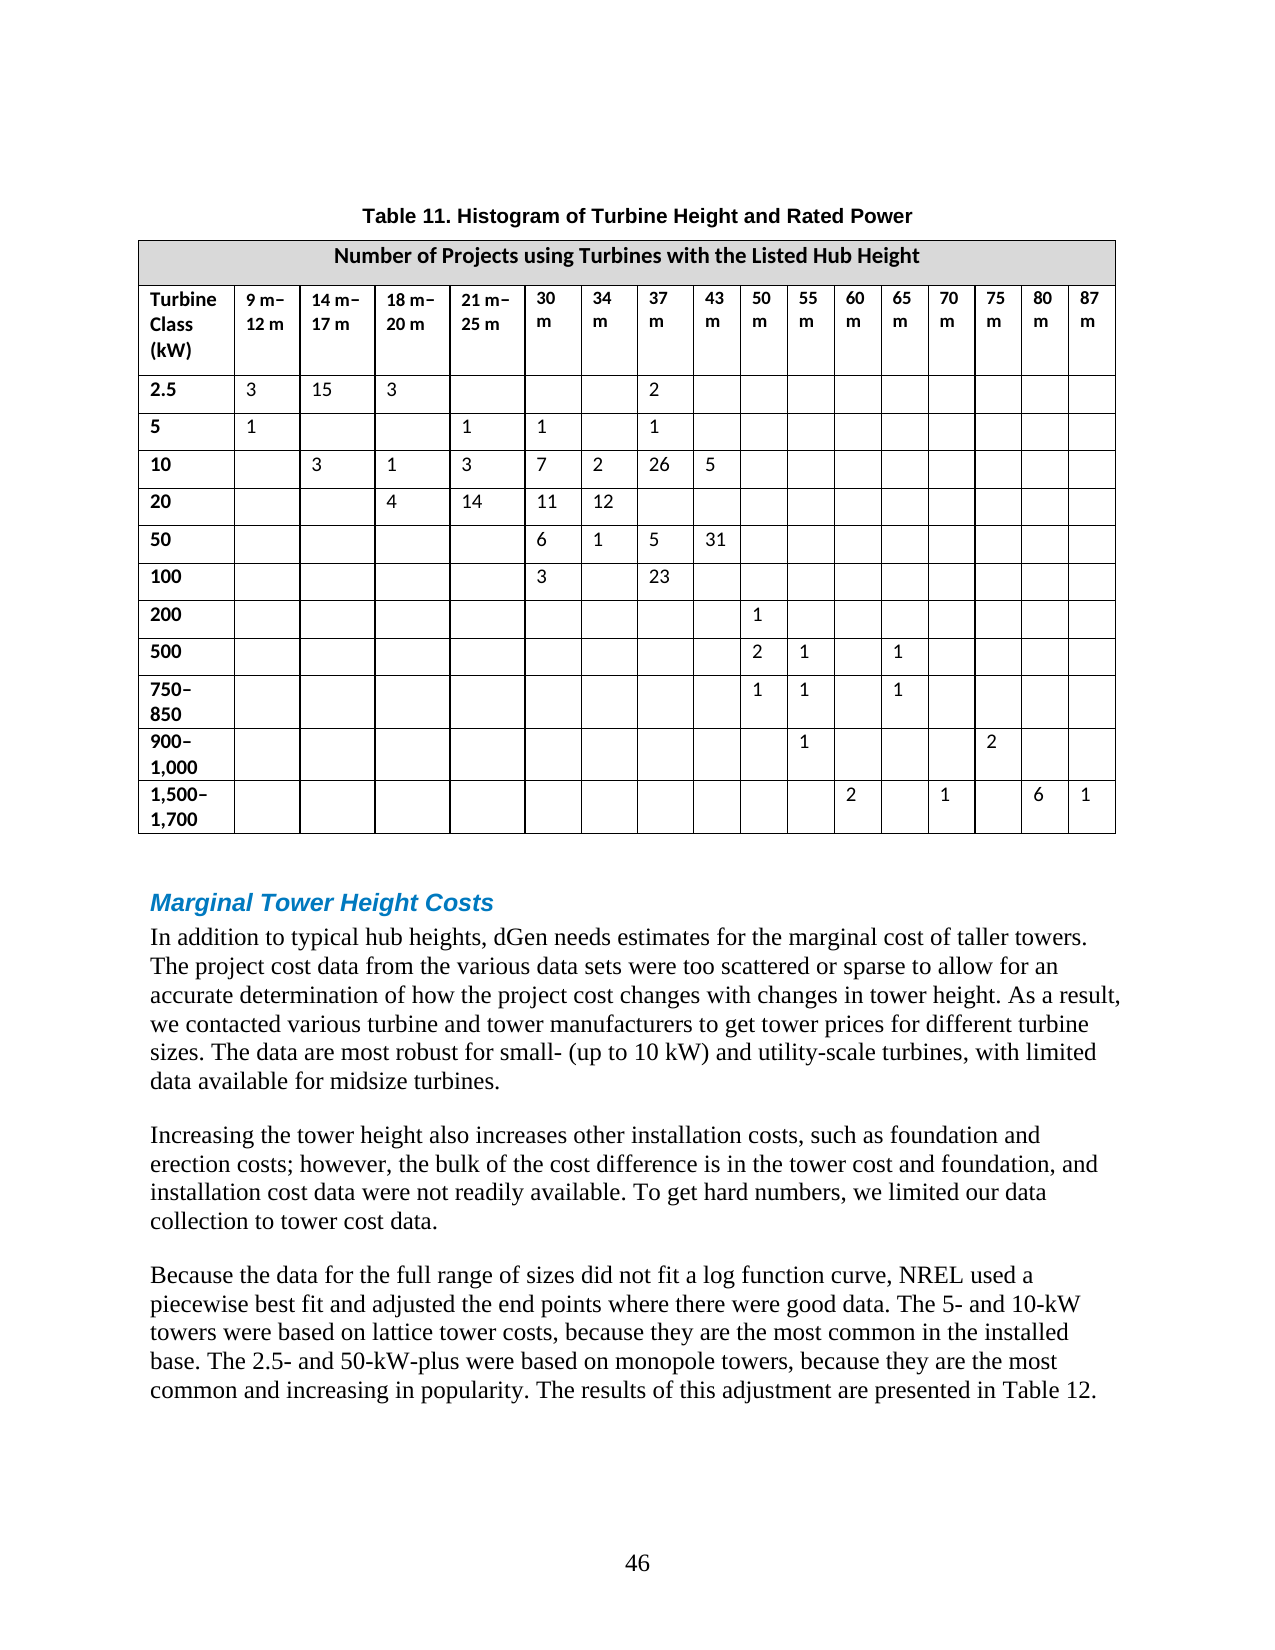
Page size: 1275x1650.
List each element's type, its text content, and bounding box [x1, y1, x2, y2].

table_cell [694, 489, 740, 525]
table_cell [451, 564, 524, 600]
table_cell [929, 676, 974, 728]
table_cell [582, 414, 637, 450]
table_cell [741, 781, 787, 833]
table_cell [835, 489, 881, 525]
table_cell 20 [139, 489, 234, 525]
table_cell 55 m [788, 286, 834, 375]
table_cell [235, 451, 299, 488]
table_cell [451, 601, 524, 638]
table_cell [376, 414, 449, 450]
table_cell [788, 451, 834, 488]
table_cell [451, 376, 524, 413]
table_cell [741, 526, 787, 563]
table_cell 3 [301, 451, 374, 488]
table_cell 37 m [638, 286, 693, 375]
table_cell [235, 729, 299, 780]
table_cell [301, 729, 374, 780]
table_cell [376, 601, 449, 638]
table_cell Turbine Class (kW) [139, 286, 234, 375]
table_cell [1022, 729, 1068, 780]
table_cell 30 m [526, 286, 581, 375]
table_cell [235, 489, 299, 525]
table_cell [376, 639, 449, 675]
table_cell 5 [139, 414, 234, 450]
table_cell 65 m [882, 286, 928, 375]
table_cell [835, 451, 881, 488]
table_cell [929, 489, 974, 525]
table_cell [882, 564, 928, 600]
table_cell 1 [788, 639, 834, 675]
table_cell [976, 451, 1021, 488]
table_cell 200 [139, 601, 234, 638]
table_cell [1069, 564, 1115, 600]
table_cell [638, 639, 693, 675]
table_cell [1022, 639, 1068, 675]
table_cell [1022, 601, 1068, 638]
table_cell [1069, 451, 1115, 488]
table_cell [835, 601, 881, 638]
table_cell 7 [526, 451, 581, 488]
table_cell [526, 729, 581, 780]
table_cell [526, 639, 581, 675]
table_cell 10 [139, 451, 234, 488]
table_cell [1022, 489, 1068, 525]
table_cell 70 m [929, 286, 974, 375]
table_cell 23 [638, 564, 693, 600]
table_cell [582, 781, 637, 833]
table_cell [694, 639, 740, 675]
table_cell [835, 564, 881, 600]
text Marginal Tower Height Costs [150, 887, 1125, 916]
text Increasing the tower height also increases other installation costs, such as foundation and erection costs; however, the bulk of the cost difference is in the tower cost and foundation, and installation cost data were not readily available. To get hard numbers, we limited our data collection to tower cost data. [150, 1120, 1125, 1235]
table_cell [788, 601, 834, 638]
table_cell 3 [235, 376, 299, 413]
table_cell 15 [301, 376, 374, 413]
table_cell [976, 676, 1021, 728]
table_cell [1069, 376, 1115, 413]
table_cell [741, 376, 787, 413]
table_cell [835, 729, 881, 780]
table_cell [301, 601, 374, 638]
table_cell [1022, 526, 1068, 563]
table_cell [451, 639, 524, 675]
table_cell [929, 376, 974, 413]
table_cell [929, 639, 974, 675]
table_cell [301, 526, 374, 563]
table_cell [301, 414, 374, 450]
table_cell [976, 414, 1021, 450]
table_cell 1,500–1,700 [139, 781, 234, 833]
table_cell [741, 414, 787, 450]
table_cell 18 m–20 m [376, 286, 449, 375]
table_cell [1069, 639, 1115, 675]
table_cell [882, 414, 928, 450]
table_cell [976, 489, 1021, 525]
table_cell [882, 451, 928, 488]
table_cell 3 [451, 451, 524, 488]
table_cell [638, 781, 693, 833]
table_cell [929, 526, 974, 563]
table_cell 14 m– 17 m [301, 286, 374, 375]
table_cell [882, 376, 928, 413]
table_cell [451, 526, 524, 563]
table_cell 500 [139, 639, 234, 675]
table_cell [1069, 526, 1115, 563]
text In addition to typical hub heights, dGen needs estimates for the marginal cost of taller towers. The project cost data from the various data sets were too scattered or sparse to allow for an accurate determination of how the project cost changes with changes in tower height. As a result, we contacted various turbine and tower manufacturers to get tower prices for different turbine sizes. The data are most robust for small- (up to 10 kW) and utility-scale turbines, with limited data available for midsize turbines. [150, 922, 1125, 1095]
table_cell [451, 676, 524, 728]
table_cell [301, 639, 374, 675]
table_cell [694, 676, 740, 728]
table_cell 87 m [1069, 286, 1115, 375]
table_cell [929, 729, 974, 780]
table_cell [301, 781, 374, 833]
table_header Number of Projects using Turbines with the Listed Hub Height [139, 241, 1115, 285]
table_cell [451, 729, 524, 780]
table_cell 4 [376, 489, 449, 525]
table_cell [582, 639, 637, 675]
table_cell [976, 564, 1021, 600]
table_cell 2.5 [139, 376, 234, 413]
table_cell [1069, 676, 1115, 728]
table_cell [929, 564, 974, 600]
table_cell [976, 601, 1021, 638]
table_cell [741, 729, 787, 780]
table_cell 3 [376, 376, 449, 413]
table_cell [1022, 376, 1068, 413]
table_cell [638, 601, 693, 638]
table_cell [1022, 676, 1068, 728]
table_cell 2 [582, 451, 637, 488]
table_cell [1069, 729, 1115, 780]
table_cell [835, 414, 881, 450]
table_cell [976, 376, 1021, 413]
table_cell [929, 601, 974, 638]
table_cell [882, 526, 928, 563]
table_cell [835, 639, 881, 675]
table_cell 1 [1069, 781, 1115, 833]
table_cell [235, 564, 299, 600]
table_cell [235, 676, 299, 728]
table_cell 1 [376, 451, 449, 488]
table_cell [1022, 451, 1068, 488]
table_cell [694, 729, 740, 780]
table_cell 1 [882, 639, 928, 675]
table_cell 50 [139, 526, 234, 563]
table_cell [638, 489, 693, 525]
table_cell 3 [526, 564, 581, 600]
table_cell [788, 526, 834, 563]
table_cell 80 m [1022, 286, 1068, 375]
table_cell 2 [976, 729, 1021, 780]
table_cell [376, 564, 449, 600]
table_cell 1 [741, 601, 787, 638]
table_cell [638, 676, 693, 728]
table_cell [235, 639, 299, 675]
table_cell 75 m [976, 286, 1021, 375]
table_cell 50 m [741, 286, 787, 375]
table_cell 1 [526, 414, 581, 450]
table_cell [301, 564, 374, 600]
table_cell [526, 781, 581, 833]
table_cell 1 [638, 414, 693, 450]
table_cell [741, 564, 787, 600]
table_cell [451, 781, 524, 833]
table_cell [376, 526, 449, 563]
table_cell [882, 601, 928, 638]
table_cell [694, 564, 740, 600]
table_cell 1 [882, 676, 928, 728]
table_cell [526, 601, 581, 638]
table_cell 900–1,000 [139, 729, 234, 780]
table_cell [929, 414, 974, 450]
table_cell [526, 676, 581, 728]
table_cell [376, 729, 449, 780]
table_cell [1069, 489, 1115, 525]
table_cell [582, 729, 637, 780]
table_cell 1 [788, 729, 834, 780]
table_cell [235, 601, 299, 638]
table_cell [235, 526, 299, 563]
table_cell [741, 451, 787, 488]
table_cell 100 [139, 564, 234, 600]
table_cell [694, 601, 740, 638]
table_cell [882, 489, 928, 525]
table_cell 750–850 [139, 676, 234, 728]
table_cell 2 [835, 781, 881, 833]
table_cell [694, 376, 740, 413]
table_cell [788, 414, 834, 450]
table_cell [976, 639, 1021, 675]
text Because the data for the full range of sizes did not fit a log function curve, NREL used a piecewise best fit and adjusted the end points where there were good data. The 5- and 10-kW towers were based on lattice tower costs, because they are the most common in the installed base. The 2.5- and 50-kW-plus were based on monopole towers, because they are the most common and increasing in popularity. The results of this adjustment are presented in Table 12. [150, 1260, 1125, 1404]
table_cell 60 m [835, 286, 881, 375]
table_cell 5 [694, 451, 740, 488]
table_cell [694, 414, 740, 450]
table_cell [376, 781, 449, 833]
table_cell 1 [582, 526, 637, 563]
table_cell 26 [638, 451, 693, 488]
table_cell [1022, 414, 1068, 450]
table_cell [582, 601, 637, 638]
table_cell [882, 781, 928, 833]
table_cell [1069, 414, 1115, 450]
table_cell [582, 676, 637, 728]
table_cell 34 m [582, 286, 637, 375]
text Table 11. Histogram of Turbine Height and Rated Power [150, 204, 1125, 228]
table_cell [638, 729, 693, 780]
table_cell 6 [1022, 781, 1068, 833]
table_cell 1 [235, 414, 299, 450]
table_cell [376, 676, 449, 728]
table_cell 6 [526, 526, 581, 563]
table_cell 43 m [694, 286, 740, 375]
table_cell [582, 564, 637, 600]
table_cell 5 [638, 526, 693, 563]
table_cell [526, 376, 581, 413]
table_cell [882, 729, 928, 780]
table_cell 1 [788, 676, 834, 728]
table_cell [835, 376, 881, 413]
table_cell [976, 781, 1021, 833]
table_cell [694, 781, 740, 833]
table_cell [235, 781, 299, 833]
table_cell [582, 376, 637, 413]
table_cell 9 m– 12 m [235, 286, 299, 375]
table_cell 11 [526, 489, 581, 525]
table_cell [301, 676, 374, 728]
table_cell [1069, 601, 1115, 638]
table_cell [788, 564, 834, 600]
table_cell [788, 376, 834, 413]
table_cell [929, 451, 974, 488]
table_cell [301, 489, 374, 525]
table_cell [788, 781, 834, 833]
table_cell [1022, 564, 1068, 600]
table_cell 14 [451, 489, 524, 525]
table_cell 31 [694, 526, 740, 563]
table_cell 2 [638, 376, 693, 413]
table_cell [976, 526, 1021, 563]
table_cell [835, 526, 881, 563]
table_cell 2 [741, 639, 787, 675]
table_cell 12 [582, 489, 637, 525]
table_cell [741, 489, 787, 525]
table_cell 1 [929, 781, 974, 833]
table_cell 21 m–25 m [451, 286, 524, 375]
table_cell 1 [451, 414, 524, 450]
table_cell 1 [741, 676, 787, 728]
table_cell [788, 489, 834, 525]
table_cell [835, 676, 881, 728]
